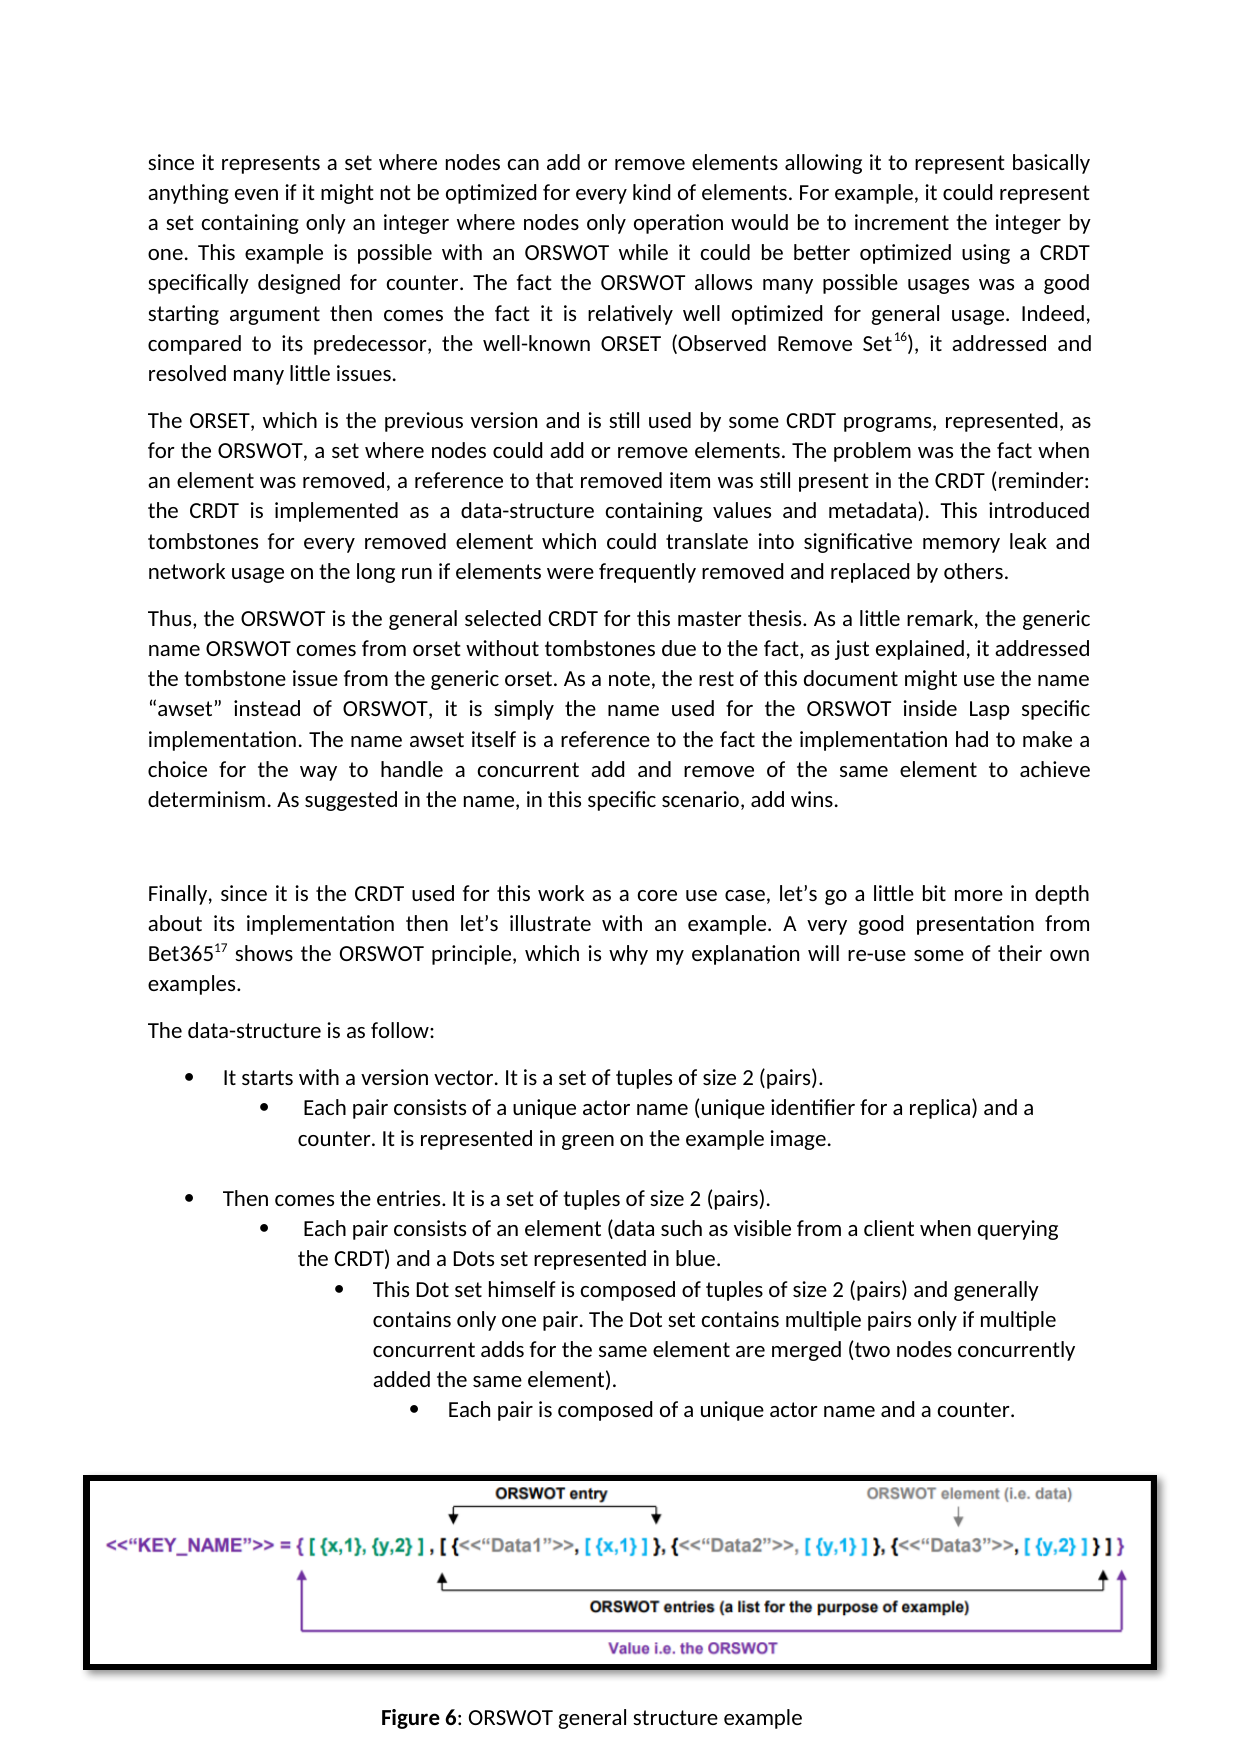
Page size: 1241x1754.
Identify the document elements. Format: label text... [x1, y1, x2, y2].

text Thus, the ORSWOT is the general selected CRDT for this master thesis. As a little remark, the generic name ORSWOT comes from orset without tombstones due to the fact, as just explained, it addressed the tombstone issue from the generic orset. As a note, the rest of this document might use the name “awset” instead of ORSWOT, it is simply the name used for the ORSWOT inside Lasp specific implementation. The name awset itself is a reference to the fact the implementation had to make a choice for the way to handle a concurrent add and remove of the same element to achieve determinism. As suggested in the name, in this specific scenario, add wins. [148, 604, 1093, 813]
list It starts with a version vector. It is a set of tuples of size 2 (pairs). [185, 1063, 1093, 1091]
text The data-structure is as follow: [148, 1016, 1093, 1044]
list Each pair consists of a unique actor name (unique identifier for a replica) and a counter. It is represented in green on the example image. [260, 1093, 1093, 1152]
list Each pair is composed of a unique actor name and a counter. [410, 1396, 1093, 1423]
list Then comes the entries. It is a set of tuples of size 2 (pairs). [185, 1184, 1093, 1212]
text Finally, since it is the CRDT used for this work as a core use case, let’s go a little bit more in depth about its implementation then let’s illustrate with an example. A very good presentation from Bet36517 shows the ORSWOT principle, which is why my explanation will re-use some of their own examples. [148, 879, 1093, 997]
text The ORSET, which is the previous version and is still used by some CRDT programs, represented, as for the ORSWOT, a set where nodes could add or remove elements. The problem was the fact when an element was removed, a reference to that removed item was still present in the CRDT (reminder: the CRDT is implemented as a data-structure containing values and metadata). This introduced tombstones for every removed element which could translate into significative memory leak and network usage on the long run if elements were frequently removed and replaced by others. [148, 406, 1093, 585]
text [148, 148, 1093, 387]
list Each pair consists of an element (data such as visible from a client when querying the CRDT) and a Dots set represented in blue. [260, 1214, 1093, 1272]
list This Dot set himself is composed of tuples of size 2 (pairs) and generally contains only one pair. The Dot set contains multiple pairs only if multiple concurrent adds for the same element are merged (two nodes concurrently added the same element). [335, 1275, 1093, 1393]
